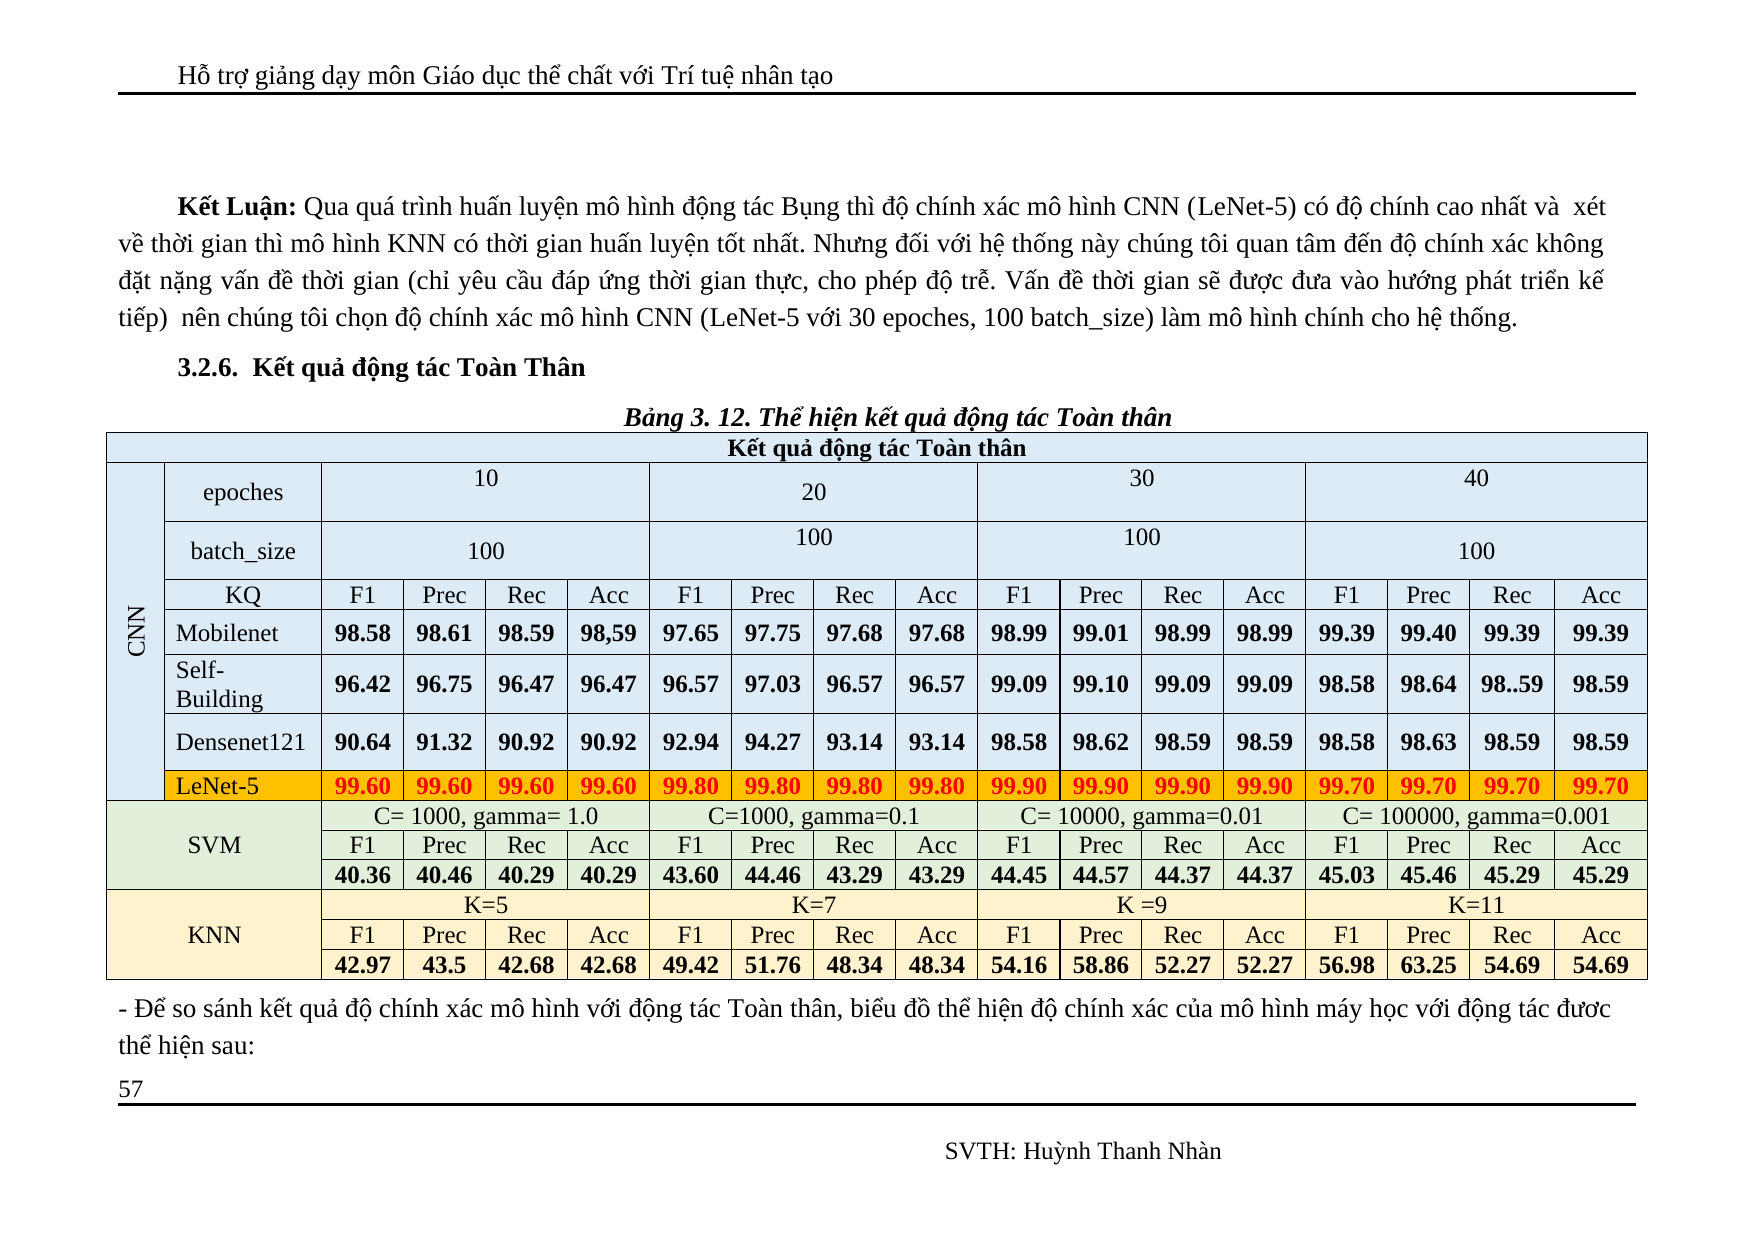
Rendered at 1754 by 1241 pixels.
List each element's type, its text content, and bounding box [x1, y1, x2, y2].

table_cell 99.70 [1555, 771, 1647, 800]
table_cell 45.46 [1388, 860, 1469, 889]
table_cell 44.45 [978, 860, 1059, 889]
table_cell F1 [1306, 831, 1387, 859]
table_cell Prec [404, 920, 485, 949]
table_cell 44.37 [1224, 860, 1305, 889]
table_cell 96.42 [322, 655, 403, 713]
table_cell 45.29 [1470, 860, 1554, 889]
table_cell Prec [1388, 580, 1469, 609]
table_cell C=1000, gamma=0.1 [650, 801, 977, 829]
table_cell 98.58 [1306, 714, 1387, 770]
table_cell 48.34 [814, 950, 895, 978]
table_cell 99.80 [650, 771, 731, 800]
table_cell 98.59 [1555, 655, 1647, 713]
table_cell 98.61 [404, 610, 485, 654]
table_cell 98.62 [1061, 714, 1141, 770]
table_cell F1 [650, 580, 731, 609]
table_cell 90.92 [486, 714, 567, 770]
table_cell 45.03 [1306, 860, 1387, 889]
table_cell K=11 [1306, 890, 1647, 919]
table_cell Rec [486, 920, 567, 949]
table_cell 98.99 [1142, 610, 1223, 654]
table_cell 54.16 [978, 950, 1059, 978]
table_cell 54.69 [1470, 950, 1554, 978]
table_cell Rec [1470, 580, 1554, 609]
table_cell 51.76 [732, 950, 813, 978]
table_cell 97.03 [732, 655, 813, 713]
table_cell 93.14 [814, 714, 895, 770]
table_cell 90.92 [568, 714, 649, 770]
table_cell Rec [486, 580, 567, 609]
table_cell K=7 [650, 890, 977, 919]
table_cell batch_size [165, 522, 321, 579]
table_cell 98.58 [322, 610, 403, 654]
table_cell Prec [1061, 580, 1141, 609]
table_cell F1 [978, 831, 1059, 859]
text Kết Luận: Qua quá trình huấn luyện mô hình động tác Bụng thì độ chính xác mô hình CNN (LeNet-5) có độ chính cao nhất và xét về thời gian thì mô hình KNN có thời gian huấn luyện tốt nhất. Nhưng đối với hệ thống này chúng tôi quan tâm đến độ chính xác không đặt nặng vấn đề thời gian (chỉ yêu cầu đáp ứng thời gian thực, cho phép độ trễ. Vấn đề thời gian sẽ được đưa vào hướng phát triển kế tiếp) nên chúng tôi chọn độ chính xác mô hình CNN (LeNet-5 với 30 epoches, 100 batch_size) làm mô hình chính cho hệ thống. [118, 190, 1607, 333]
table_cell Acc [896, 920, 977, 949]
table_cell 99.70 [1470, 771, 1554, 800]
table_cell 96.57 [896, 655, 977, 713]
table_cell Prec [1388, 920, 1469, 949]
table_cell 43.5 [404, 950, 485, 978]
table_cell 56.98 [1306, 950, 1387, 978]
table_cell 45.29 [1555, 860, 1647, 889]
table_cell Prec [404, 831, 485, 859]
table_cell 98.58 [978, 714, 1059, 770]
table_cell 58.86 [1061, 950, 1141, 978]
table_cell Prec [732, 920, 813, 949]
table_cell 91.32 [404, 714, 485, 770]
table_cell 20 [650, 463, 977, 521]
table_cell 40.36 [322, 860, 403, 889]
table_cell Acc [568, 831, 649, 859]
table_cell Rec [1142, 831, 1223, 859]
table_cell 40.46 [404, 860, 485, 889]
table_cell F1 [650, 920, 731, 949]
table_cell 96.57 [650, 655, 731, 713]
table_cell Prec [732, 831, 813, 859]
table_cell 94.27 [732, 714, 813, 770]
table_cell 98..59 [1470, 655, 1554, 713]
table_cell 44.57 [1061, 860, 1141, 889]
table_cell 99.40 [1388, 610, 1469, 654]
table_cell 97.65 [650, 610, 731, 654]
table_cell Acc [1224, 580, 1305, 609]
table_cell F1 [1306, 580, 1387, 609]
table_cell Rec [1142, 580, 1223, 609]
table_cell 99.90 [1061, 771, 1141, 800]
table_cell 52.27 [1224, 950, 1305, 978]
text Bảng 3. 12. Thể hiện kết quả động tác Toàn thân [160, 401, 1636, 432]
table_cell 100 [322, 522, 649, 579]
table_header Kết quả động tác Toàn thân [107, 433, 1647, 462]
table_cell F1 [322, 920, 403, 949]
table_cell Acc [1555, 920, 1647, 949]
table_cell 98.59 [1224, 714, 1305, 770]
table_cell LeNet-5 [165, 771, 321, 800]
table_cell F1 [978, 920, 1059, 949]
table_cell 99.80 [814, 771, 895, 800]
table_cell 99.60 [568, 771, 649, 800]
table_cell 99.70 [1306, 771, 1387, 800]
table_cell 43.60 [650, 860, 731, 889]
table_cell Acc [568, 580, 649, 609]
table_cell Densenet121 [165, 714, 321, 770]
table_cell 99.90 [1224, 771, 1305, 800]
table_cell 43.29 [814, 860, 895, 889]
table_cell 99.01 [1061, 610, 1141, 654]
table_cell 98.99 [1224, 610, 1305, 654]
table_cell Rec [1470, 920, 1554, 949]
table_cell Prec [1061, 831, 1141, 859]
table_cell 30 [978, 463, 1305, 521]
table_cell 49.42 [650, 950, 731, 978]
table_cell 98.63 [1388, 714, 1469, 770]
table_cell Acc [1224, 920, 1305, 949]
table_cell 10 [322, 463, 649, 521]
table_cell 40.29 [486, 860, 567, 889]
table_cell C= 100000, gamma=0.001 [1306, 801, 1647, 829]
list Kết quả động tác Toàn Thân [177, 351, 1636, 382]
table_cell Prec [1388, 831, 1469, 859]
table_cell 99.60 [486, 771, 567, 800]
table_cell 63.25 [1388, 950, 1469, 978]
table_cell 100 [650, 522, 977, 579]
table_cell 99.90 [1142, 771, 1223, 800]
table_cell C= 1000, gamma= 1.0 [322, 801, 649, 829]
table_cell F1 [322, 580, 403, 609]
table_cell Rec [814, 920, 895, 949]
table_cell 42.68 [486, 950, 567, 978]
text - Để so sánh kết quả độ chính xác mô hình với động tác Toàn thân, biểu đồ thể hiện độ chính xác của mô hình máy học với động tác đươc thể hiện sau: [118, 992, 1636, 1060]
table_cell epoches [165, 463, 321, 521]
table_cell Self-Building [165, 655, 321, 713]
table_cell 44.37 [1142, 860, 1223, 889]
table_cell F1 [978, 580, 1059, 609]
table_cell 98.99 [978, 610, 1059, 654]
table_cell 99.09 [978, 655, 1059, 713]
table_cell 42.68 [568, 950, 649, 978]
table_cell 43.29 [896, 860, 977, 889]
table_cell Prec [732, 580, 813, 609]
table_cell 98.59 [486, 610, 567, 654]
table_cell KQ [165, 580, 321, 609]
table_cell 99.60 [404, 771, 485, 800]
table_cell 54.69 [1555, 950, 1647, 978]
table_cell F1 [322, 831, 403, 859]
table_cell 98.59 [1470, 714, 1554, 770]
table_cell KNN [107, 890, 321, 978]
table_cell 99.09 [1224, 655, 1305, 713]
table_cell K=5 [322, 890, 649, 919]
table_cell 99.39 [1306, 610, 1387, 654]
table_cell Rec [1470, 831, 1554, 859]
table_cell 99.80 [896, 771, 977, 800]
table_cell 40.29 [568, 860, 649, 889]
table_cell 92.94 [650, 714, 731, 770]
table_cell C= 10000, gamma=0.01 [978, 801, 1305, 829]
table_cell 97.68 [814, 610, 895, 654]
table_cell 96.47 [486, 655, 567, 713]
table_cell Mobilenet [165, 610, 321, 654]
table_cell Acc [896, 831, 977, 859]
table_cell 99.90 [978, 771, 1059, 800]
table_cell K =9 [978, 890, 1305, 919]
table_cell CNN [107, 463, 164, 800]
table_cell 40 [1306, 463, 1647, 521]
table_cell 98,59 [568, 610, 649, 654]
table_cell Acc [896, 580, 977, 609]
table_cell 99.39 [1470, 610, 1554, 654]
table_cell 100 [1306, 522, 1647, 579]
table_cell Prec [404, 580, 485, 609]
table_cell Rec [814, 580, 895, 609]
table_cell F1 [650, 831, 731, 859]
table_cell Acc [1224, 831, 1305, 859]
table_cell 96.47 [568, 655, 649, 713]
table_cell Acc [568, 920, 649, 949]
table_cell 99.60 [322, 771, 403, 800]
table_cell 98.58 [1306, 655, 1387, 713]
table_cell 98.59 [1555, 714, 1647, 770]
table_cell Rec [486, 831, 567, 859]
table_cell 99.10 [1061, 655, 1141, 713]
table_cell Rec [1142, 920, 1223, 949]
table_cell Rec [814, 831, 895, 859]
table_cell Prec [1061, 920, 1141, 949]
table_cell 90.64 [322, 714, 403, 770]
table_cell 99.09 [1142, 655, 1223, 713]
table_cell 96.57 [814, 655, 895, 713]
table_cell 98.59 [1142, 714, 1223, 770]
table_cell 42.97 [322, 950, 403, 978]
table_cell 97.75 [732, 610, 813, 654]
table_cell 99.80 [732, 771, 813, 800]
table_cell Acc [1555, 831, 1647, 859]
table_cell 93.14 [896, 714, 977, 770]
table_cell 99.70 [1388, 771, 1469, 800]
table_cell SVM [107, 801, 321, 889]
table_cell 98.64 [1388, 655, 1469, 713]
table_cell Acc [1555, 580, 1647, 609]
table_cell 48.34 [896, 950, 977, 978]
table_cell 99.39 [1555, 610, 1647, 654]
table_cell 44.46 [732, 860, 813, 889]
table_cell F1 [1306, 920, 1387, 949]
table_cell 52.27 [1142, 950, 1223, 978]
table_cell 96.75 [404, 655, 485, 713]
table_cell 100 [978, 522, 1305, 579]
table_cell 97.68 [896, 610, 977, 654]
